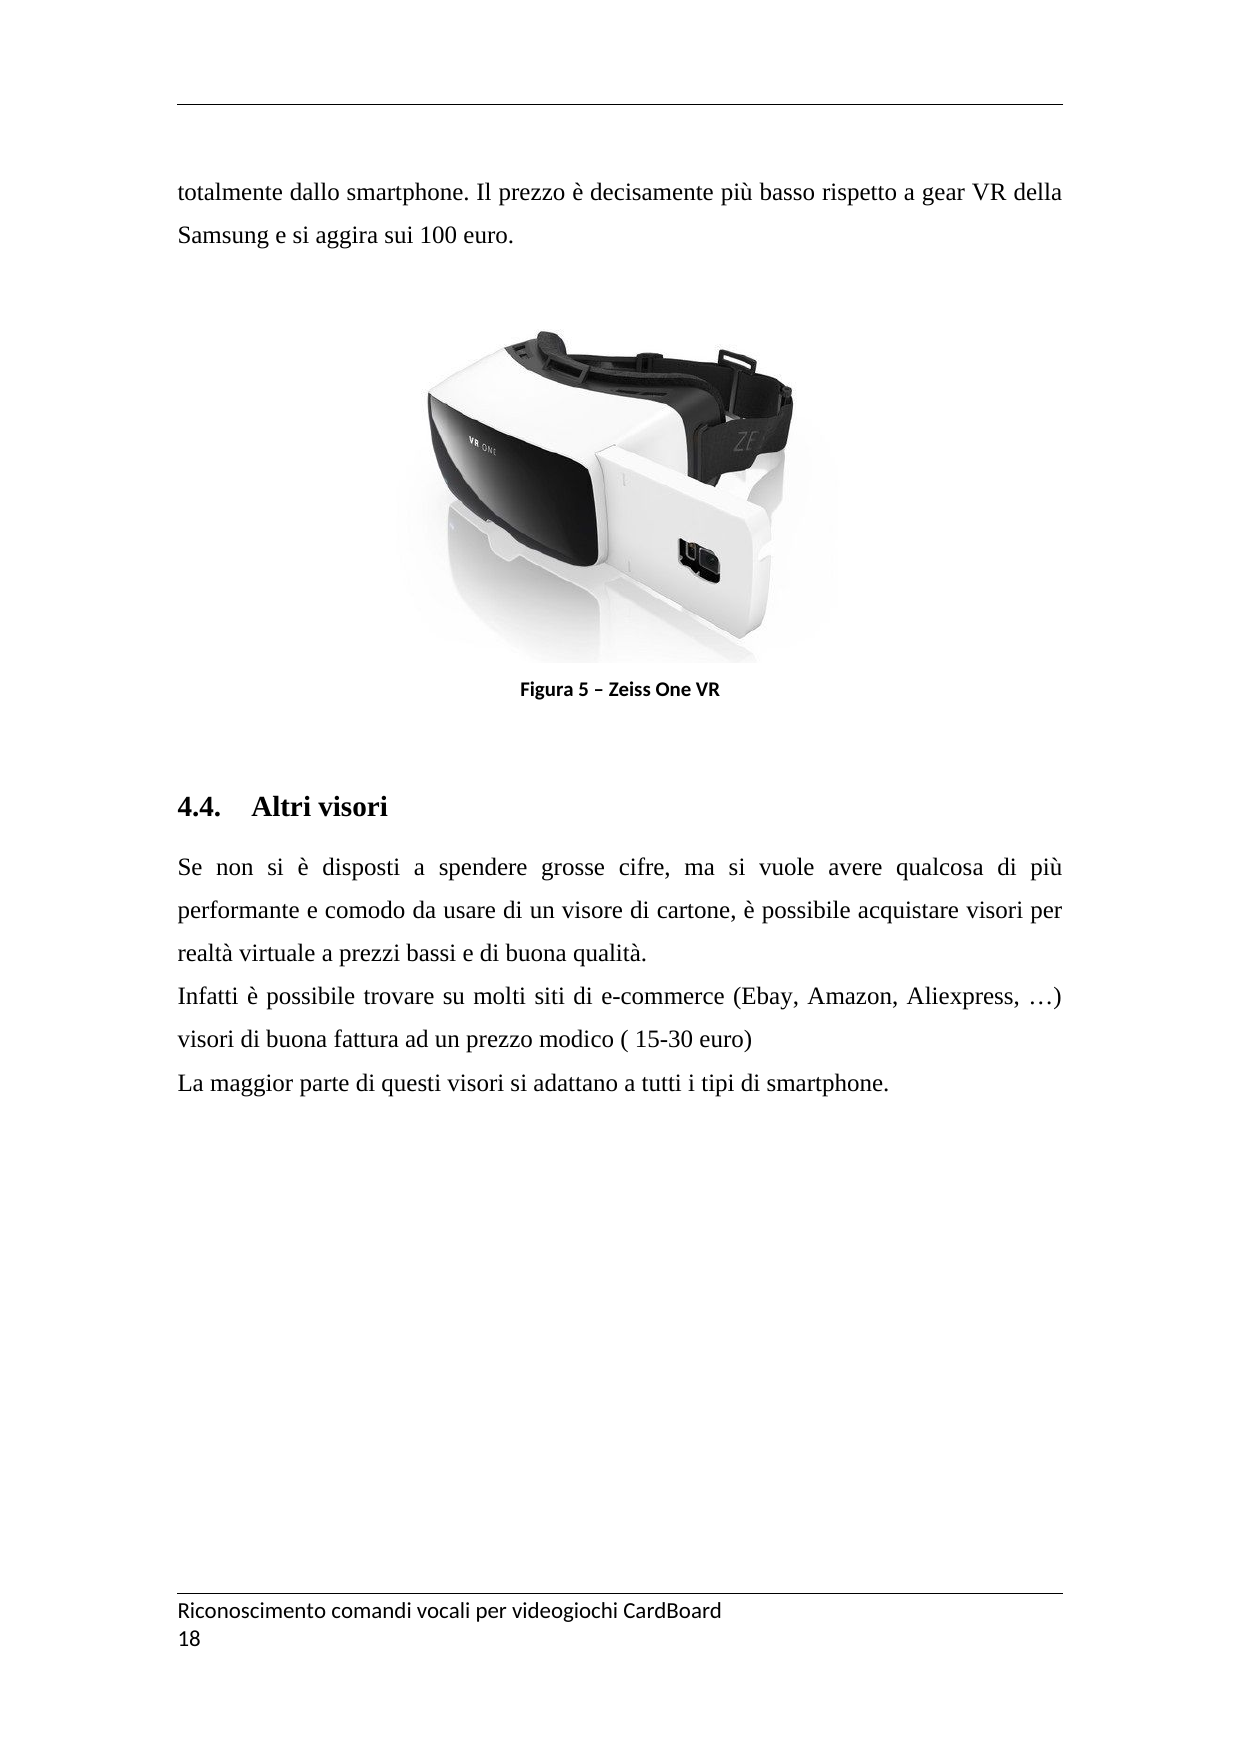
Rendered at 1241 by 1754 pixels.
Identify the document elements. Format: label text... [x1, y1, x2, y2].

picture [353, 306, 887, 663]
text Infatti è possibile trovare su molti siti di e-commerce (Ebay, Amazon, Aliexpress, …) visori di buona fattura ad un prezzo modico ( 15-30 euro) [177, 981, 1063, 1053]
text Altri visori [177, 789, 1063, 823]
text La maggior parte di questi visori si adattano a tutti i tipi di smartphone. [177, 1068, 1063, 1096]
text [177, 206, 1063, 249]
text Se non si è disposti a spendere grosse cifre, ma si vuole avere qualcosa di più performante e comodo da usare di un visore di cartone, è possibile acquistare visori per realtà virtuale a prezzi bassi e di buona qualità. [177, 852, 1063, 967]
text Figura 5 – Zeiss One VR [177, 676, 1063, 701]
